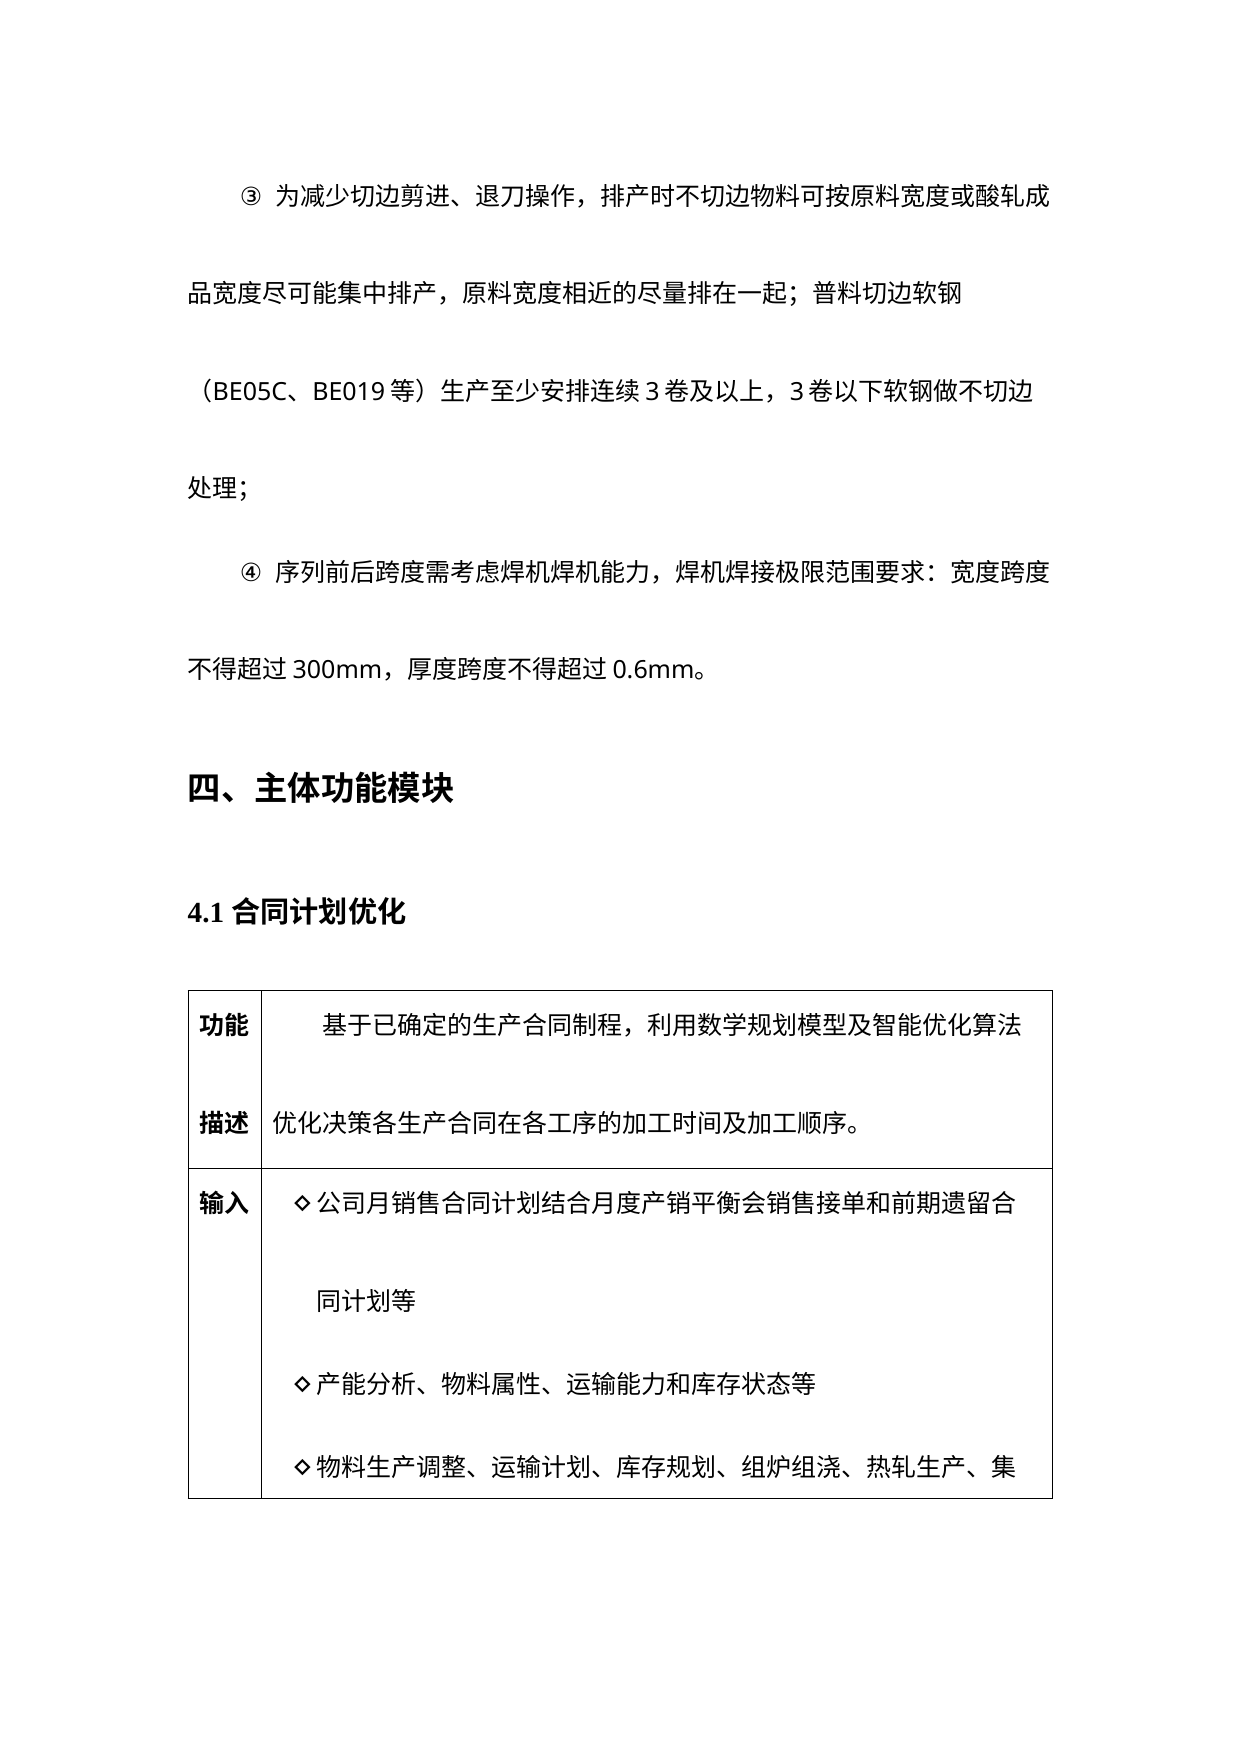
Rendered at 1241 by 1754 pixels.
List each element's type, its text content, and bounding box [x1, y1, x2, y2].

list 为减少切边剪进、退刀操作，排产时不切边物料可按原料宽度或酸轧成品宽度尽可能集中排产，原料宽度相近的尽量排在一起；普料切边软钢（BE05C、BE019等）生产至少安排连续3卷及以上，3卷以下软钢做不切边处理； [187, 162, 1053, 519]
subtitle 4.1 合同计划优化 [187, 877, 1053, 942]
table_cell 输入 [189, 1169, 261, 1498]
table_header 基于已确定的生产合同制程，利用数学规划模型及智能优化算法优化决策各生产合同在各工序的加工时间及加工顺序。 [262, 991, 1052, 1168]
subtitle 四、主体功能模块 [187, 754, 1053, 819]
list 序列前后跨度需考虑焊机焊机能力，焊机焊接极限范围要求：宽度跨度不得超过300mm，厚度跨度不得超过0.6mm。 [187, 538, 1053, 700]
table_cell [262, 1169, 1052, 1498]
table_header 功能描述 [189, 991, 261, 1168]
